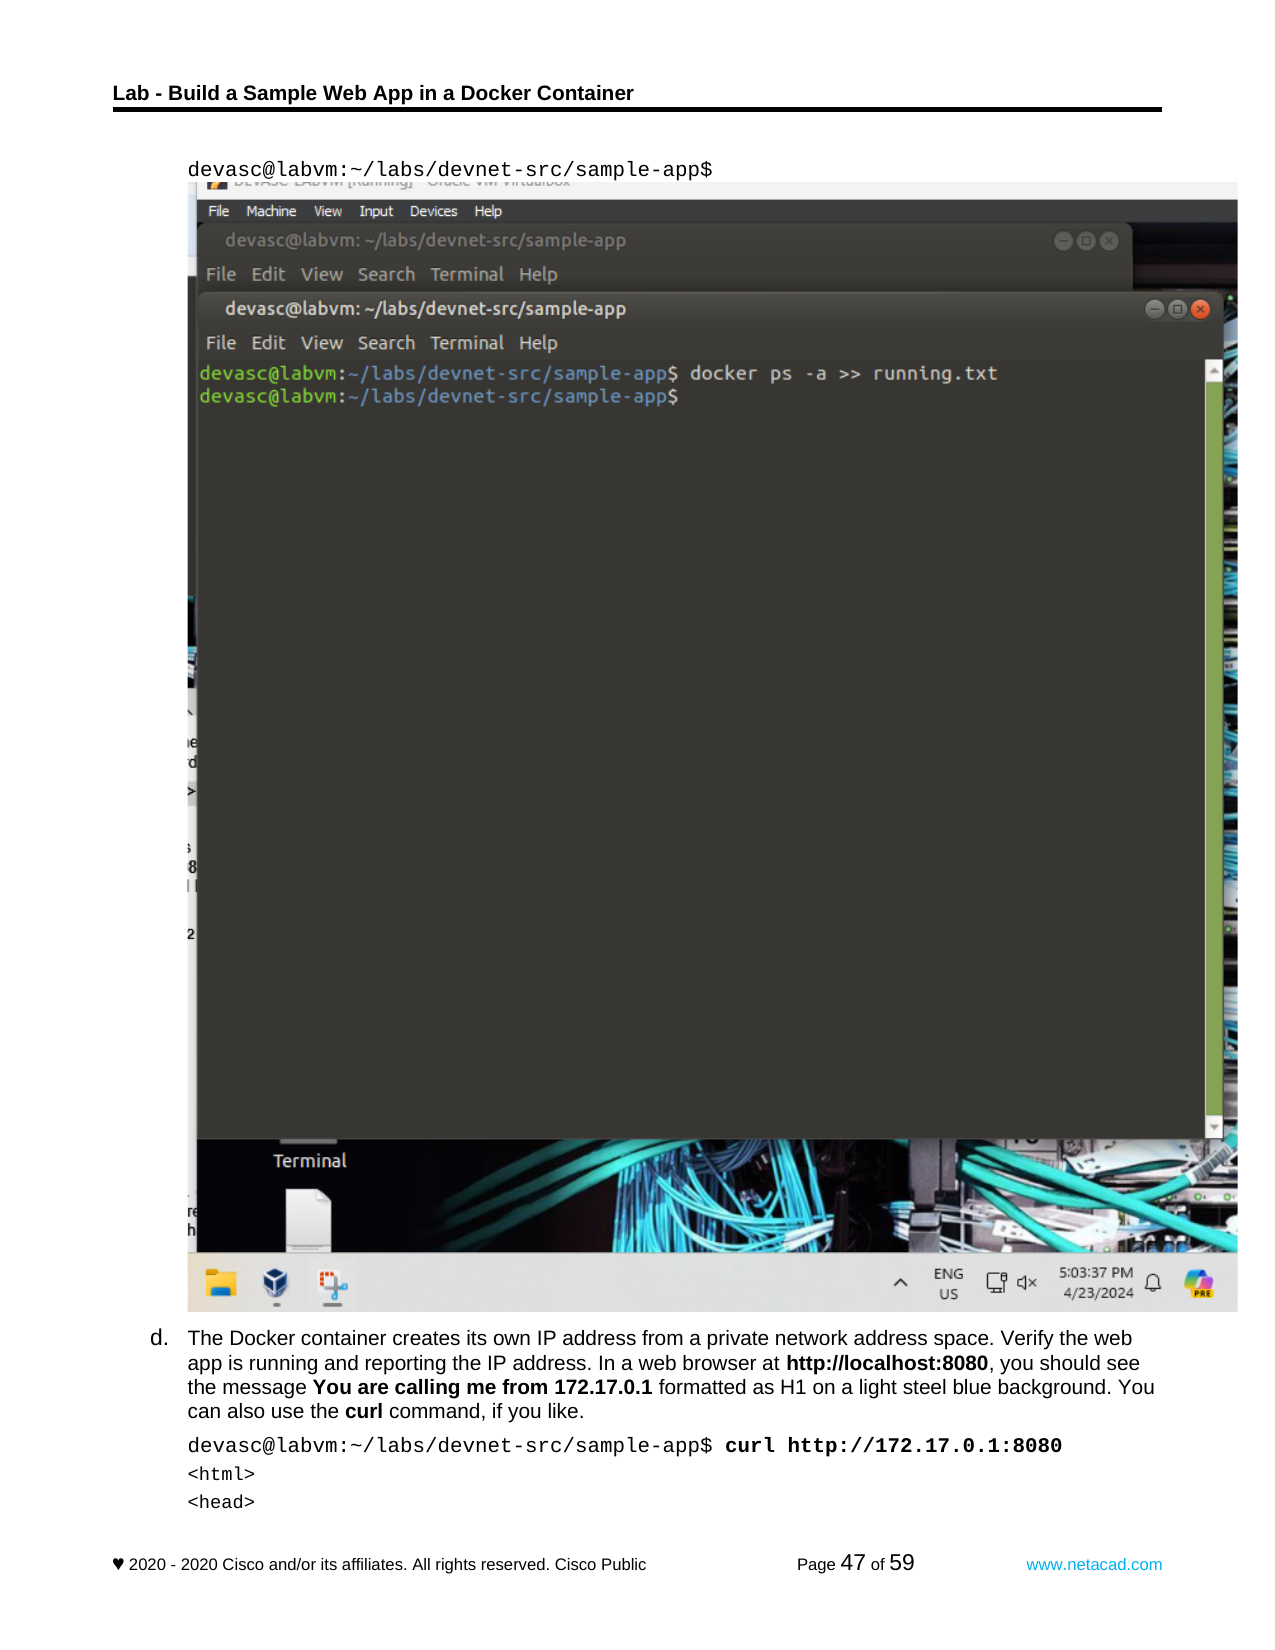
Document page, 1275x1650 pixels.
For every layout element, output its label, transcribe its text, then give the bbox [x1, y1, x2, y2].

text <html> [187, 1465, 1162, 1486]
list The Docker container creates its own IP address from a private network address space. Verify the web app is running and reporting the IP address. In a web browser at http://localhost:8080, you should see the message You are calling me from 172.17.0.1 formatted as H1 on a light steel blue background. You can also use the curl command, if you like. [150, 1324, 1162, 1422]
text devasc@labvm:~/labs/devnet-src/sample-app$ curl http://172.17.0.1:8080 [187, 1435, 1162, 1459]
picture [187, 182, 1238, 1312]
text <head> [187, 1492, 1162, 1514]
text devasc@labvm:~/labs/devnet-src/sample-app$ [187, 159, 1162, 182]
